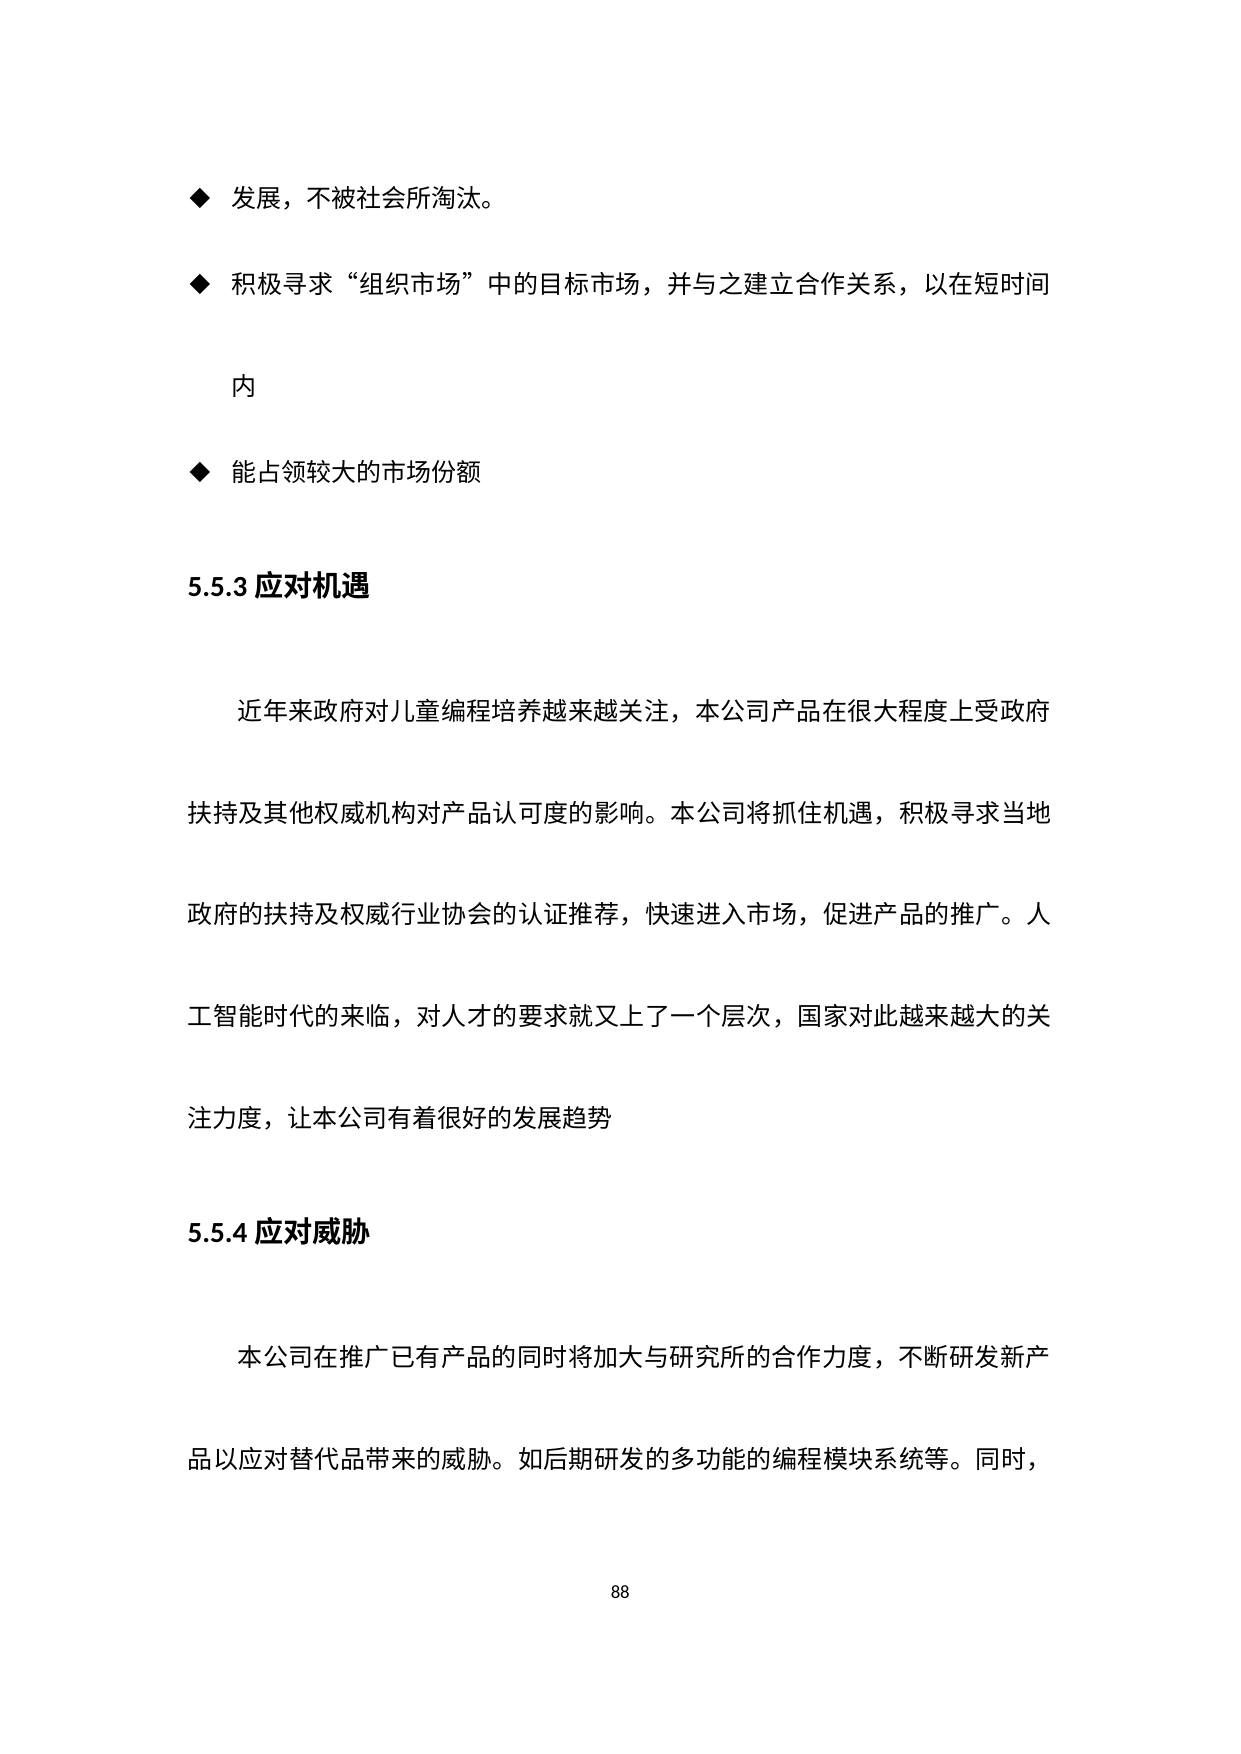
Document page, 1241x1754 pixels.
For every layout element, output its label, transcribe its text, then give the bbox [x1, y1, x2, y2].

subtitle 5.5.4 应对威胁 [187, 1196, 1053, 1264]
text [187, 1322, 1053, 1492]
list 发展，不被社会所淘汰。 [187, 162, 1053, 230]
text 近年来政府对儿童编程培养越来越关注，本公司产品在很大程度上受政府扶持及其他权威机构对产品认可度的影响。本公司将抓住机遇，积极寻求当地政府的扶持及权威行业协会的认证推荐，快速进入市场，促进产品的推广。人工智能时代的来临，对人才的要求就又上了一个层次，国家对此越来越大的关注力度，让本公司有着很好的发展趋势 [187, 675, 1053, 1151]
list 能占领较大的市场份额 [187, 436, 1053, 504]
subtitle 5.5.3 应对机遇 [187, 549, 1053, 617]
list 积极寻求“组织市场”中的目标市场，并与之建立合作关系，以在短时间内 [187, 248, 1053, 418]
